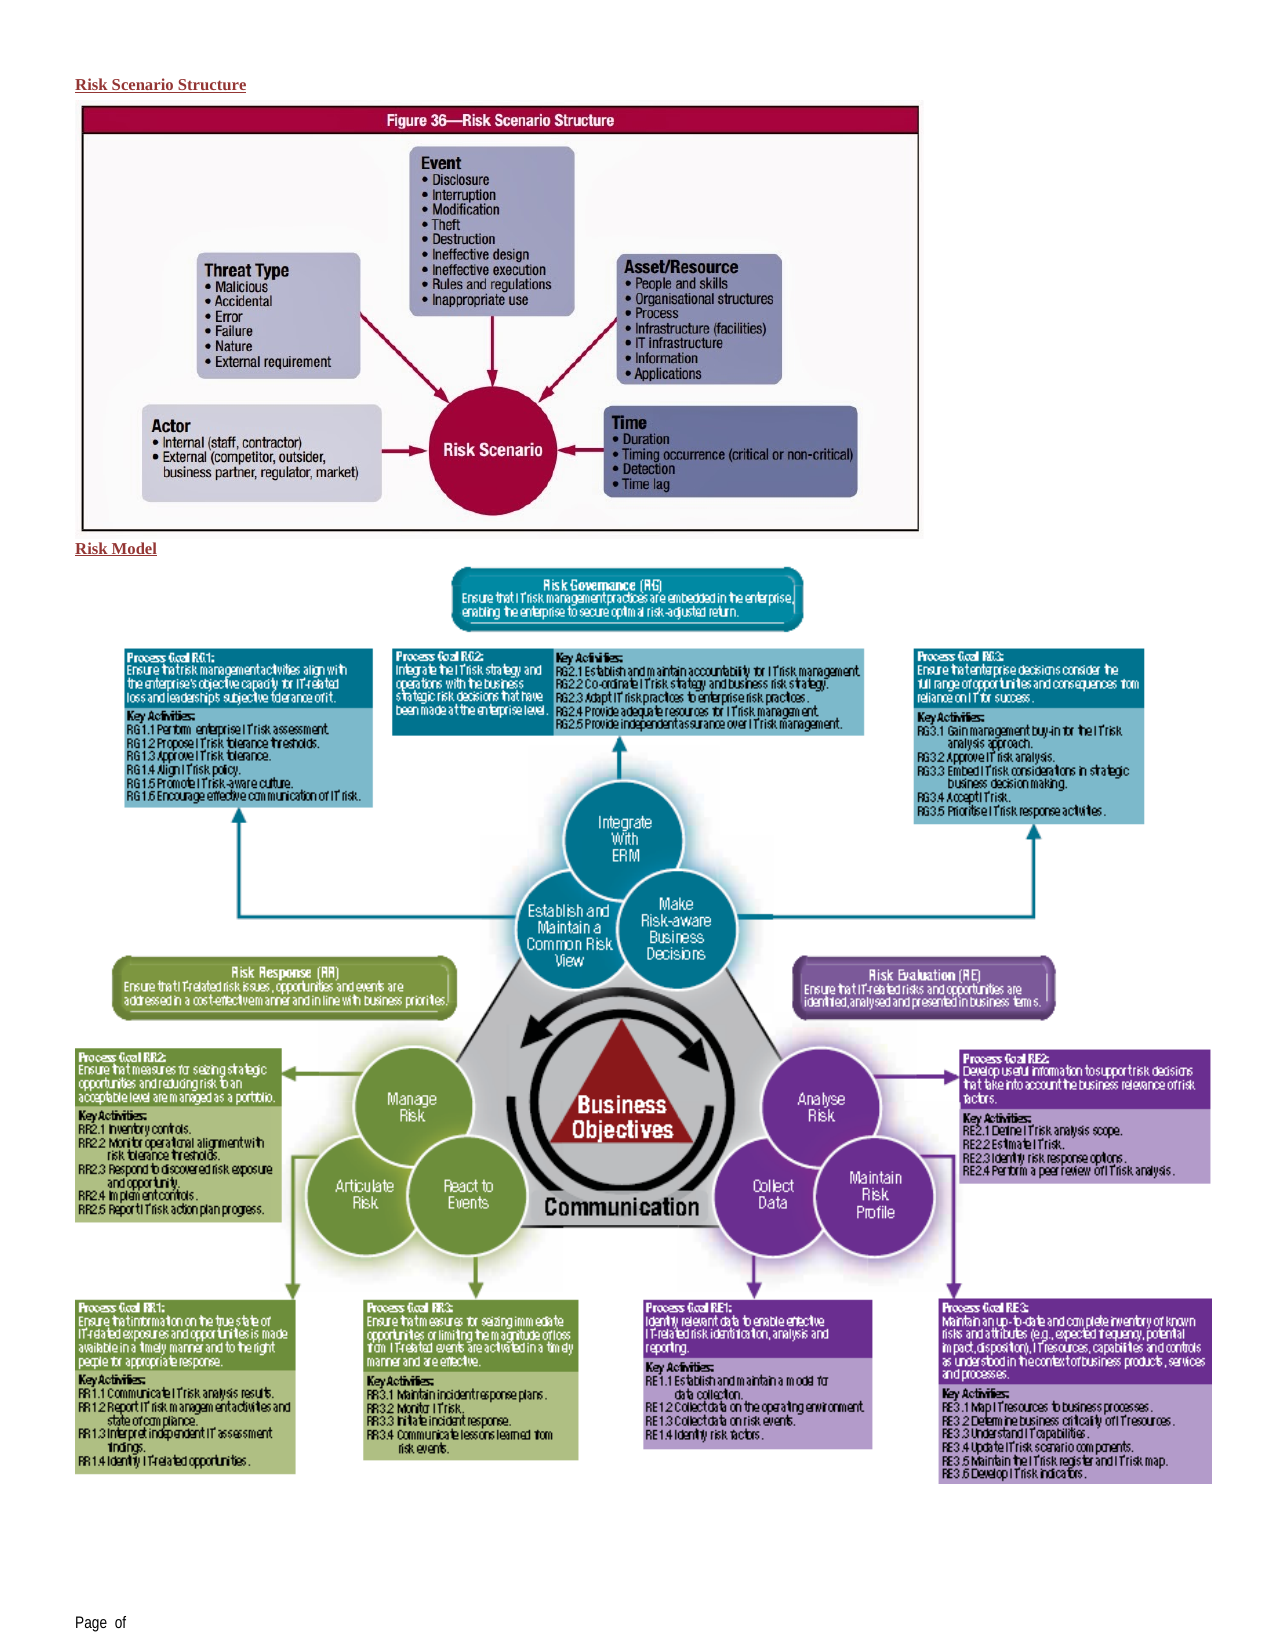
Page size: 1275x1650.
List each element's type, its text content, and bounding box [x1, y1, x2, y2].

picture [75, 100, 924, 539]
subtitle Risk Scenario Structure [75, 75, 1213, 94]
picture [75, 563, 1212, 1484]
subtitle Risk Model [75, 538, 1213, 558]
